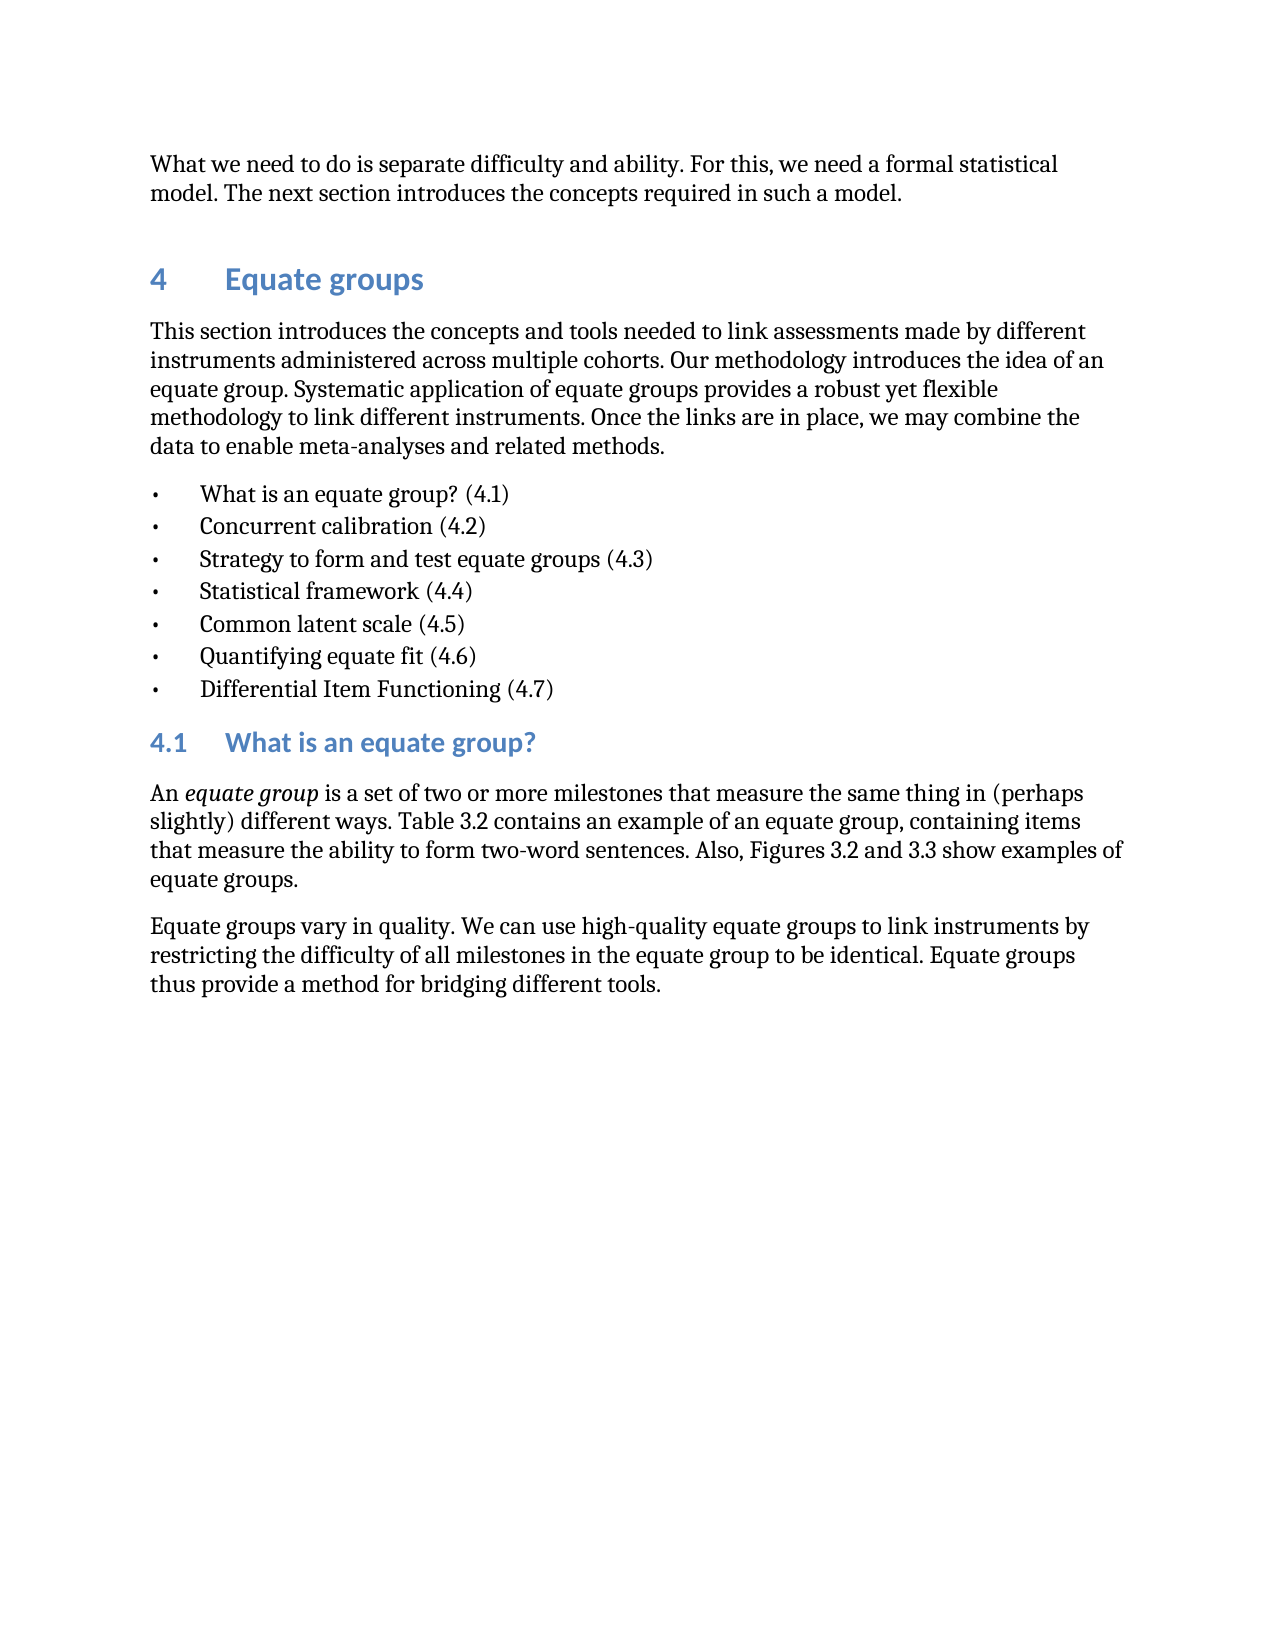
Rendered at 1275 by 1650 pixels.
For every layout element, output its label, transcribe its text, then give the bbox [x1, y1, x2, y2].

subtitle 4.1 What is an equate group? [150, 724, 1125, 760]
subtitle 4 Equate groups [150, 257, 1125, 298]
text This section introduces the concepts and tools needed to link assessments made by different instruments administered across multiple cohorts. Our methodology introduces the idea of an equate group. Systematic application of equate groups provides a robust yet flexible methodology to link different instruments. Once the links are in place, we may combine the data to enable meta-analyses and related methods. [150, 317, 1125, 461]
list Differential Item Functioning (4.7) [150, 674, 1125, 703]
list Concurrent calibration (4.2) [150, 512, 1125, 541]
list Statistical framework (4.4) [150, 577, 1125, 606]
text What we need to do is separate difficulty and ability. For this, we need a formal statistical model. The next section introduces the concepts required in such a model. [150, 150, 1125, 207]
list Strategy to form and test equate groups (4.3) [150, 544, 1125, 573]
list What is an equate group? (4.1) [150, 479, 1125, 508]
text Equate groups vary in quality. We can use high-quality equate groups to link instruments by restricting the difficulty of all milestones in the equate group to be identical. Equate groups thus provide a method for bridging different tools. [150, 912, 1125, 998]
text An equate group is a set of two or more milestones that measure the same thing in (perhaps slightly) different ways. Table 3.2 contains an example of an equate group, containing items that measure the ability to form two-word sentences. Also, Figures 3.2 and 3.3 show examples of equate groups. [150, 778, 1125, 893]
list Common latent scale (4.5) [150, 609, 1125, 638]
list Quantifying equate fit (4.6) [150, 642, 1125, 671]
